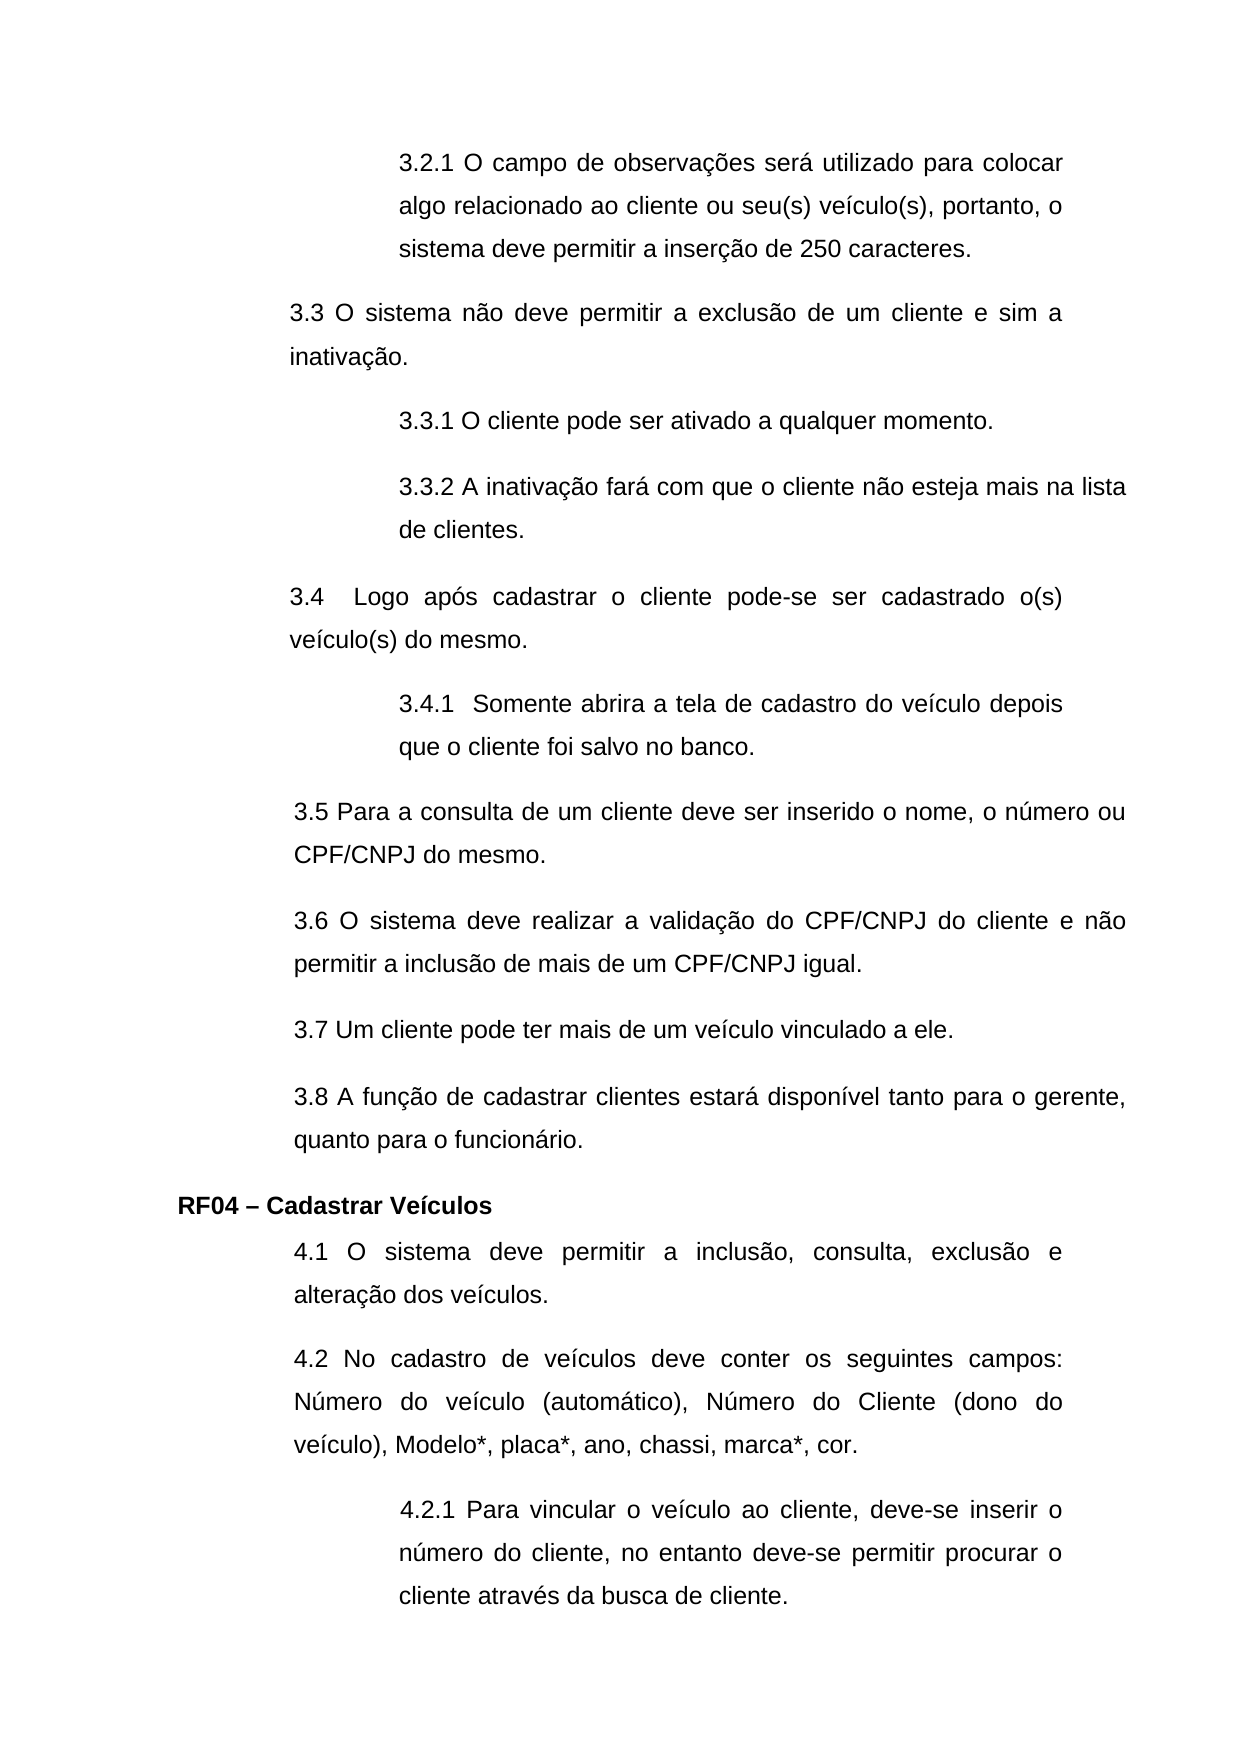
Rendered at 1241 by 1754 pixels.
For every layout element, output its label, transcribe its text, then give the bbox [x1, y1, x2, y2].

text 3.3.2 A inativação fará com que o cliente não esteja mais na lista de clientes. [398, 472, 1128, 544]
text 3.5 Para a consulta de um cliente deve ser inserido o nome, o número ou CPF/CNPJ do mesmo. [294, 797, 1128, 869]
text 4.1 O sistema deve permitir a inclusão, consulta, exclusão e alteração dos veículos. [293, 1237, 1064, 1308]
text 4.2 No cadastro de veículos deve conter os seguintes campos: Número do veículo (automático), Número do Cliente (dono do veículo), Modelo*, placa*, ano, chassi, marca*, cor. [293, 1344, 1064, 1459]
text 3.4 Logo após cadastrar o cliente pode-se ser cadastrado o(s) veículo(s) do mesmo. [289, 582, 1064, 653]
text 3.3.1 O cliente pode ser ativado a qualquer momento. [293, 406, 1128, 435]
text 3.8 A função de cadastrar clientes estará disponível tanto para o gerente, quanto para o funcionário. [293, 1082, 1128, 1154]
subtitle RF04 – Cadastrar Veículos [177, 1191, 1128, 1220]
text 3.2.1 O campo de observações será utilizado para colocar algo relacionado ao cliente ou seu(s) veículo(s), portanto, o sistema deve permitir a inserção de 250 caracteres. [398, 148, 1064, 263]
text 4.2.1 Para vincular o veículo ao cliente, deve-se inserir o número do cliente, no entanto deve-se permitir procurar o cliente através da busca de cliente. [398, 1495, 1064, 1610]
text 3.7 Um cliente pode ter mais de um veículo vinculado a ele. [293, 1016, 1128, 1044]
text 3.4.1 Somente abrira a tela de cadastro do veículo depois que o cliente foi salvo no banco. [398, 689, 1064, 761]
text 3.3 O sistema não deve permitir a exclusão de um cliente e sim a inativação. [289, 298, 1064, 370]
text 3.6 O sistema deve realizar a validação do CPF/CNPJ do cliente e não permitir a inclusão de mais de um CPF/CNPJ igual. [293, 906, 1128, 978]
